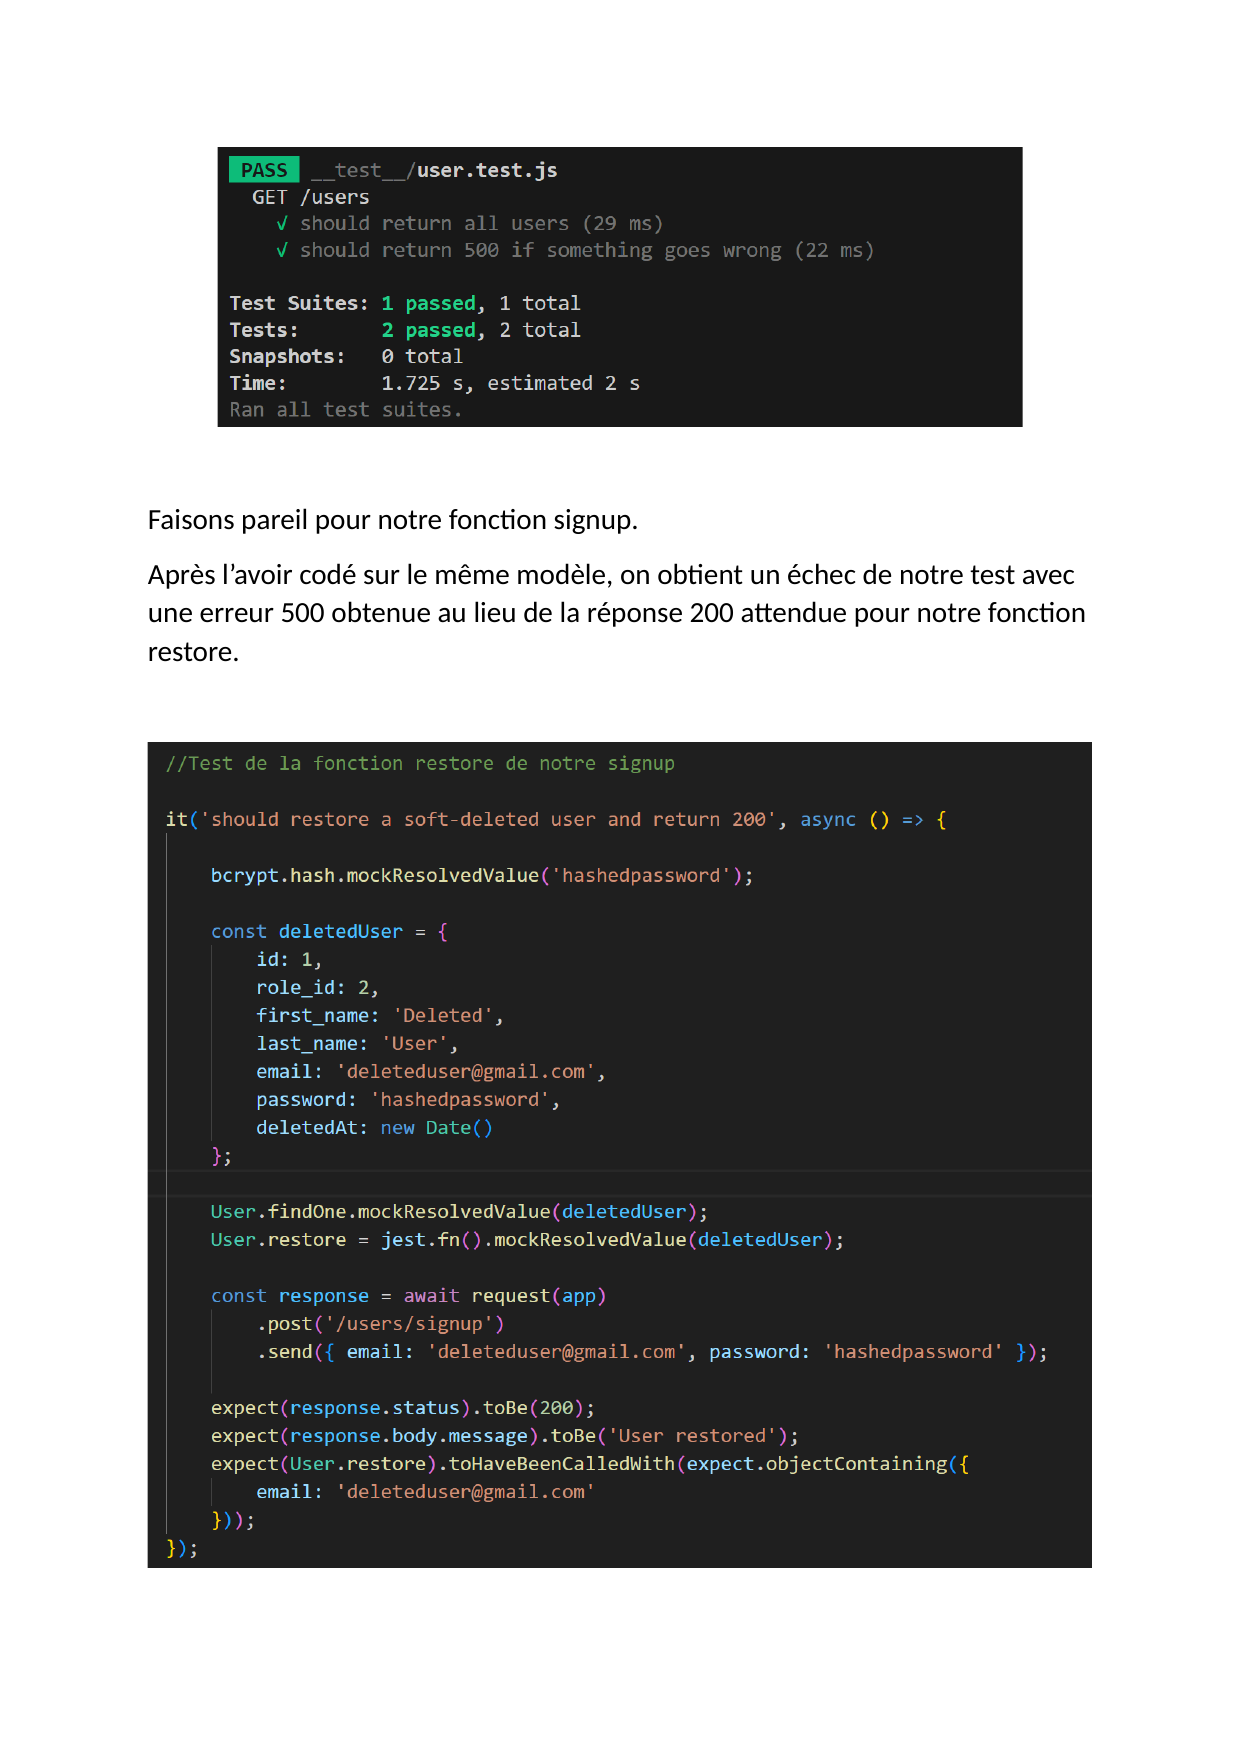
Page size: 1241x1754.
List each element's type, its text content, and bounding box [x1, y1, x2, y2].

text Faisons pareil pour notre fonction signup. [148, 501, 1093, 536]
text Après l’avoir codé sur le même modèle, on obtient un échec de notre test avec une erreur 500 obtenue au lieu de la réponse 200 attendue pour notre fonction restore. [148, 556, 1093, 668]
picture [217, 147, 1023, 427]
picture [147, 742, 1092, 1568]
